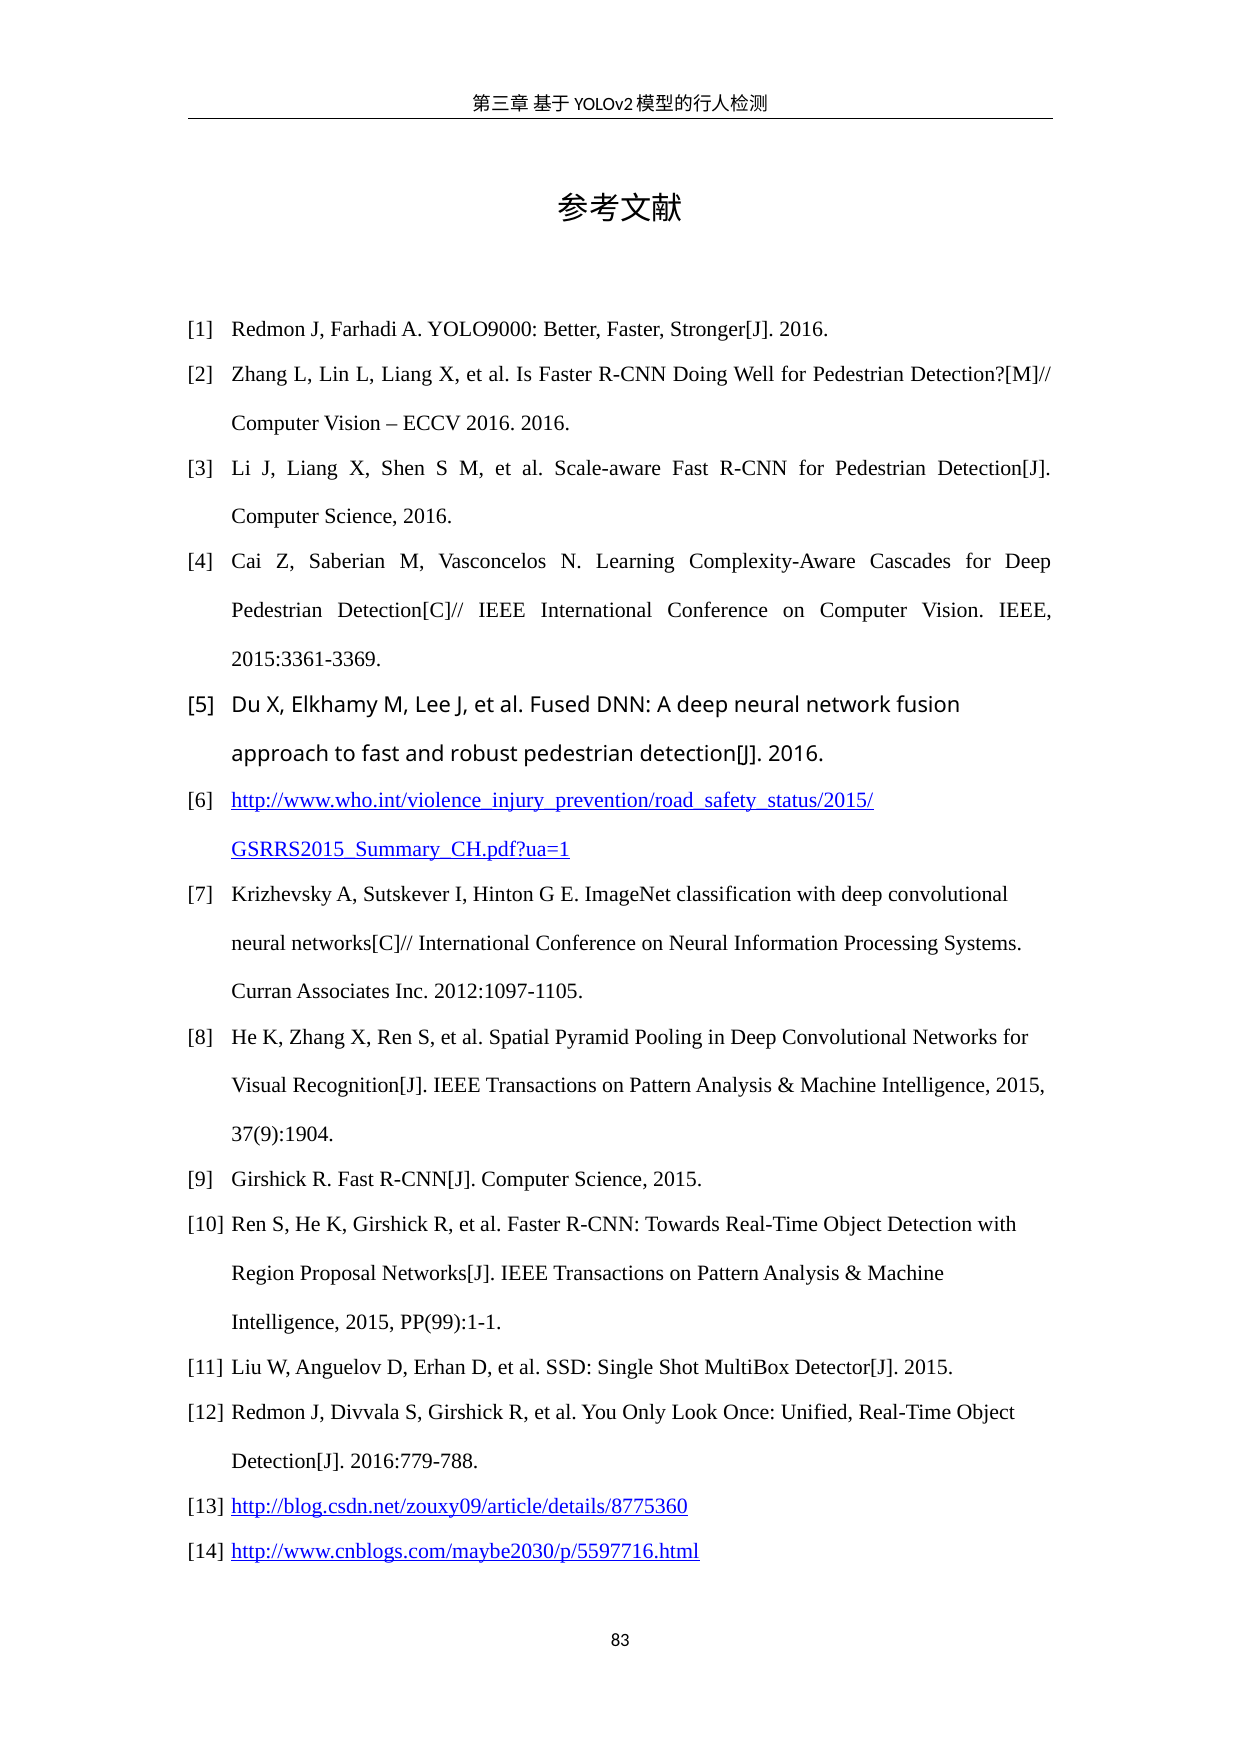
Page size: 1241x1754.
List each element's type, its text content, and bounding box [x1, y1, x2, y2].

list Li J, Liang X, Shen S M, et al. Scale-aware Fast R-CNN for Pedestrian Detection[J]. Computer Science, 2016. [187, 451, 1053, 532]
list Du X, Elkhamy M, Lee J, et al. Fused DNN: A deep neural network fusion approach to fast and robust pedestrian detection[J]. 2016. [187, 687, 1053, 769]
list Liu W, Anguelov D, Erhan D, et al. SSD: Single Shot MultiBox Detector[J]. 2015. [187, 1350, 1053, 1383]
list Krizhevsky A, Sutskever I, Hinton G E. ImageNet classification with deep convolutional neural networks[C]// International Conference on Neural Information Processing Systems. Curran Associates Inc. 2012:1097-1105. [187, 877, 1053, 1007]
list Girshick R. Fast R-CNN[J]. Computer Science, 2015. [187, 1163, 1053, 1195]
list He K, Zhang X, Ren S, et al. Spatial Pyramid Pooling in Deep Convolutional Networks for Visual Recognition[J]. IEEE Transactions on Pattern Analysis & Machine Intelligence, 2015, 37(9):1904. [187, 1020, 1053, 1150]
list Zhang L, Lin L, Liang X, et al. Is Faster R-CNN Doing Well for Pedestrian Detection?[M]// Computer Vision – ECCV 2016. 2016. [187, 357, 1053, 438]
list Redmon J, Divvala S, Girshick R, et al. You Only Look Once: Unified, Real-Time Object Detection[J]. 2016:779-788. [187, 1395, 1053, 1477]
list Cai Z, Saberian M, Vasconcelos N. Learning Complexity-Aware Cascades for Deep Pedestrian Detection[C]// IEEE International Conference on Computer Vision. IEEE, 2015:3361-3369. [187, 545, 1053, 675]
list Ren S, He K, Girshick R, et al. Faster R-CNN: Towards Real-Time Object Detection with Region Proposal Networks[J]. IEEE Transactions on Pattern Analysis & Machine Intelligence, 2015, PP(99):1-1. [187, 1208, 1053, 1338]
list http://blog.csdn.net/zouxy09/article/details/8775360 [187, 1489, 1053, 1522]
list Redmon J, Farhadi A. YOLO9000: Better, Faster, Stronger[J]. 2016. [187, 312, 1053, 344]
subtitle 参考文献 [187, 174, 1053, 239]
list http://www.cnblogs.com/maybe2030/p/5597716.html [187, 1534, 1053, 1567]
list http://www.who.int/violence_injury_prevention/road_safety_status/2015/GSRRS2015_Summary_CH.pdf?ua=1 [187, 783, 1053, 865]
